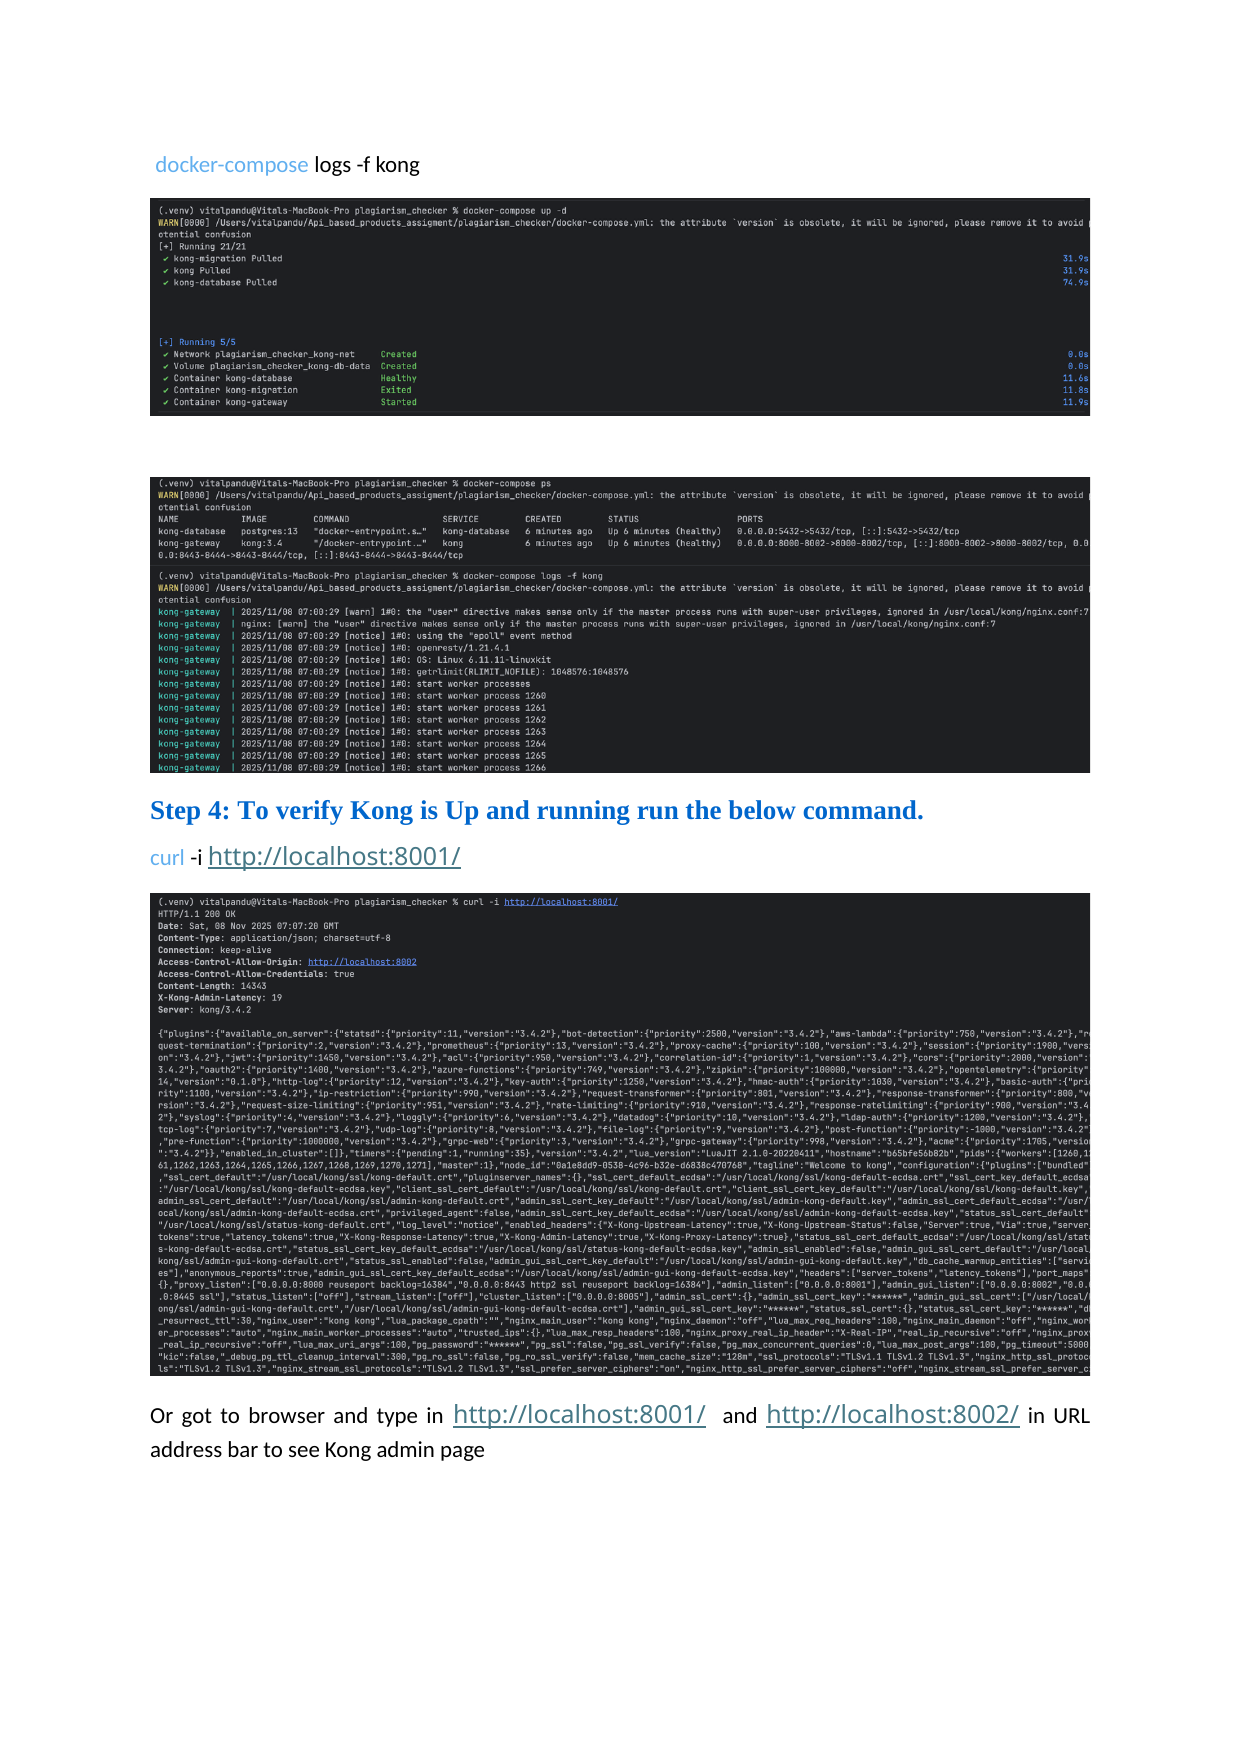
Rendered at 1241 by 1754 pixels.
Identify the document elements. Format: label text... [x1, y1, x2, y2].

text Or got to browser and type in http://localhost:8001/ and http://localhost:8002/ in URL address bar to see Kong admin page [150, 1397, 1090, 1463]
text curl -i http://localhost:8001/ [150, 838, 1090, 872]
text docker-compose logs -f kong [150, 150, 1090, 178]
picture [150, 198, 1091, 416]
picture [150, 477, 1091, 773]
picture [150, 893, 1091, 1376]
subtitle Step 4: To verify Kong is Up and running run the below command. [150, 794, 1090, 825]
